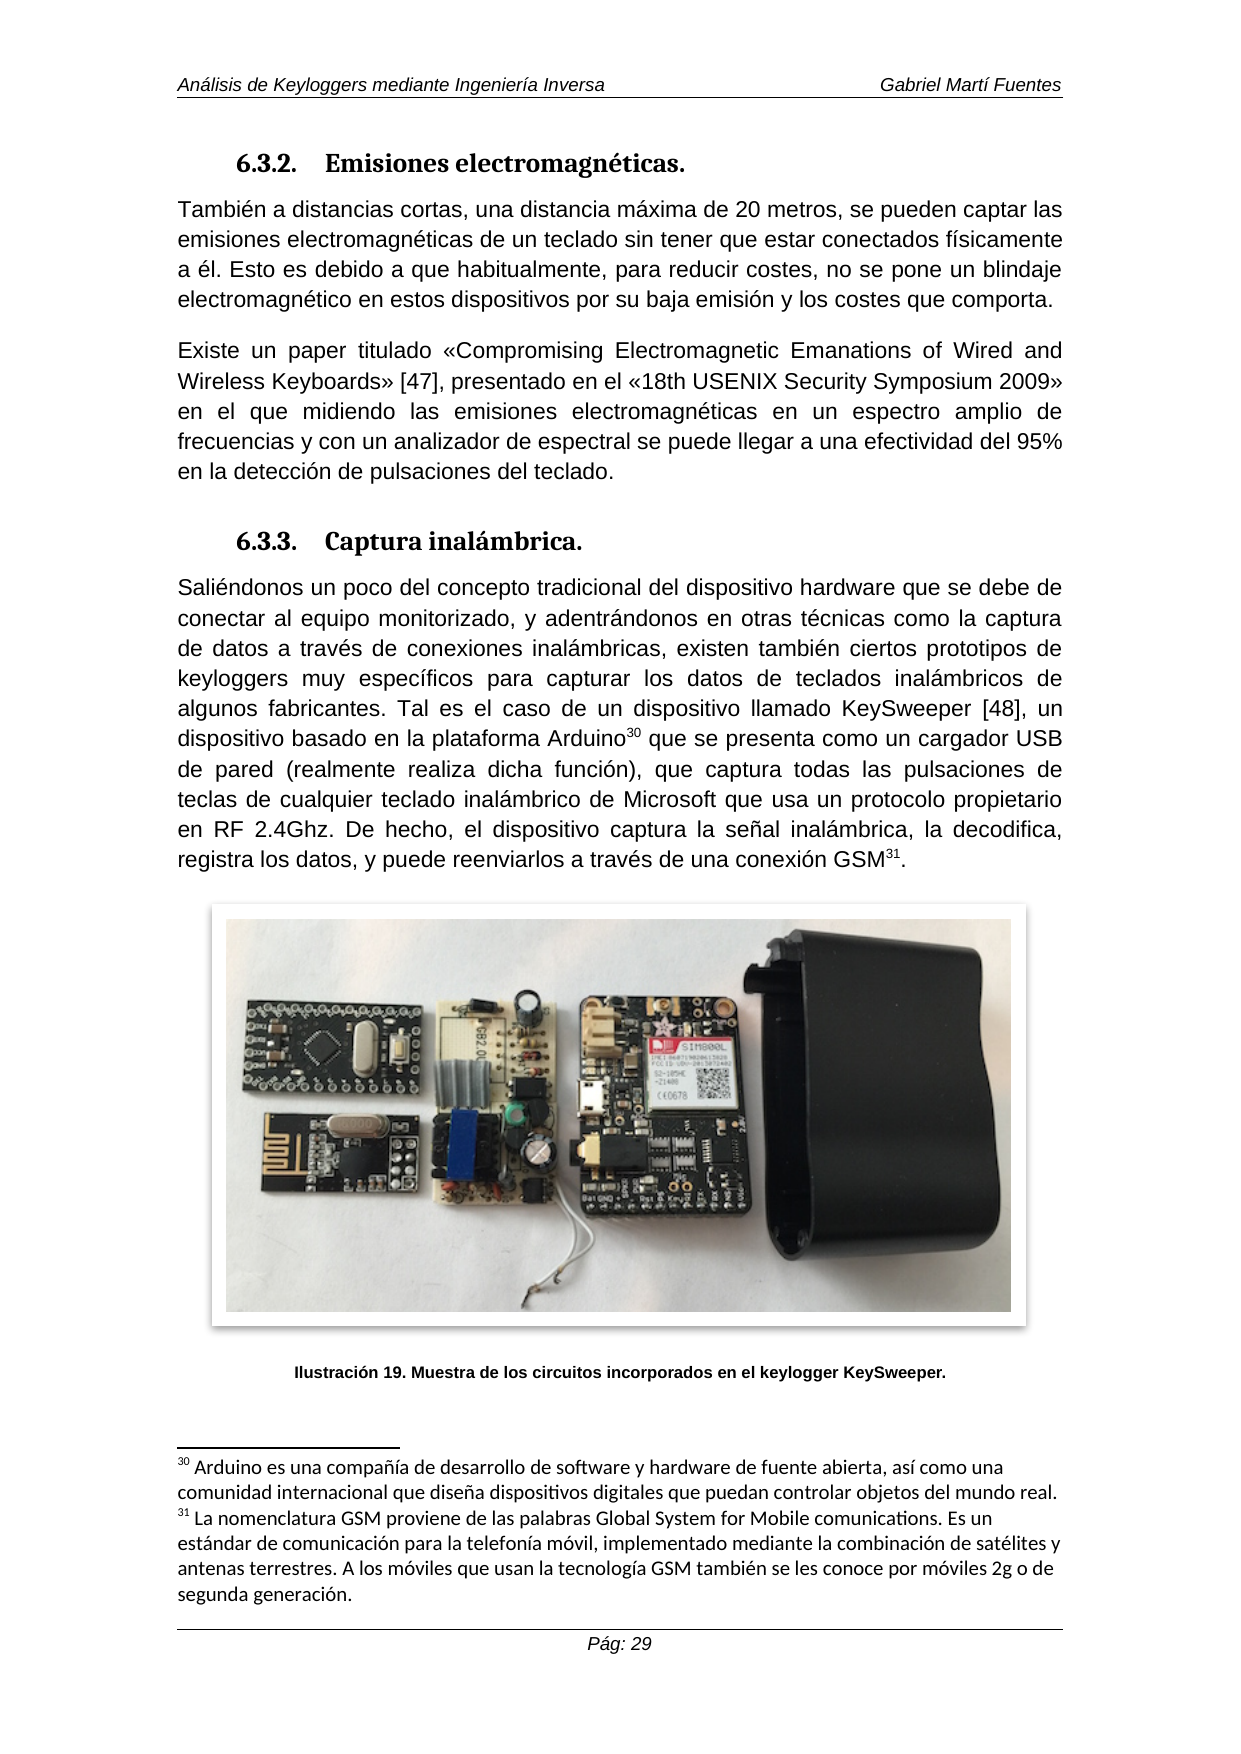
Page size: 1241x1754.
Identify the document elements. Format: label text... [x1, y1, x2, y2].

text También a distancias cortas, una distancia máxima de 20 metros, se pueden captar las emisiones electromagnéticas de un teclado sin tener que estar conectados físicamente a él. Esto es debido a que habitualmente, para reducir costes, no se pone un blindaje electromagnético en estos dispositivos por su baja emisión y los costes que comporta. [177, 196, 1063, 313]
subtitle Emisiones electromagnéticas. [236, 148, 1063, 179]
subtitle Captura inalámbrica. [236, 526, 1063, 557]
text Existe un paper titulado «Compromising Electromagnetic Emanations of Wired and Wireless Keyboards», presentado en el «18th USENIX Security Symposium 2009» en el que midiendo las emisiones electromagnéticas en un espectro amplio de frecuencias y con un analizador de espectral se puede llegar a una efectividad del 95% en la detección de pulsaciones del teclado. [177, 337, 1063, 485]
picture [226, 919, 1011, 1312]
text Saliéndonos un poco del concepto tradicional del dispositivo hardware que se debe de conectar al equipo monitorizado, y adentrándonos en otras técnicas como la captura de datos a través de conexiones inalámbricas, existen también ciertos prototipos de keyloggers muy específicos para capturar los datos de teclados inalámbricos de algunos fabricantes. Tal es el caso de un dispositivo llamado KeySweeper, un dispositivo basado en la plataforma Arduino que se presenta como un cargador USB de pared (realmente realiza dicha función), que captura todas las pulsaciones de teclas de cualquier teclado inalámbrico de Microsoft que usa un protocolo propietario en RF 2.4Ghz. De hecho, el dispositivo captura la señal inalámbrica, la decodifica, registra los datos, y puede reenviarlos a través de una conexión GSM. [177, 574, 1063, 872]
